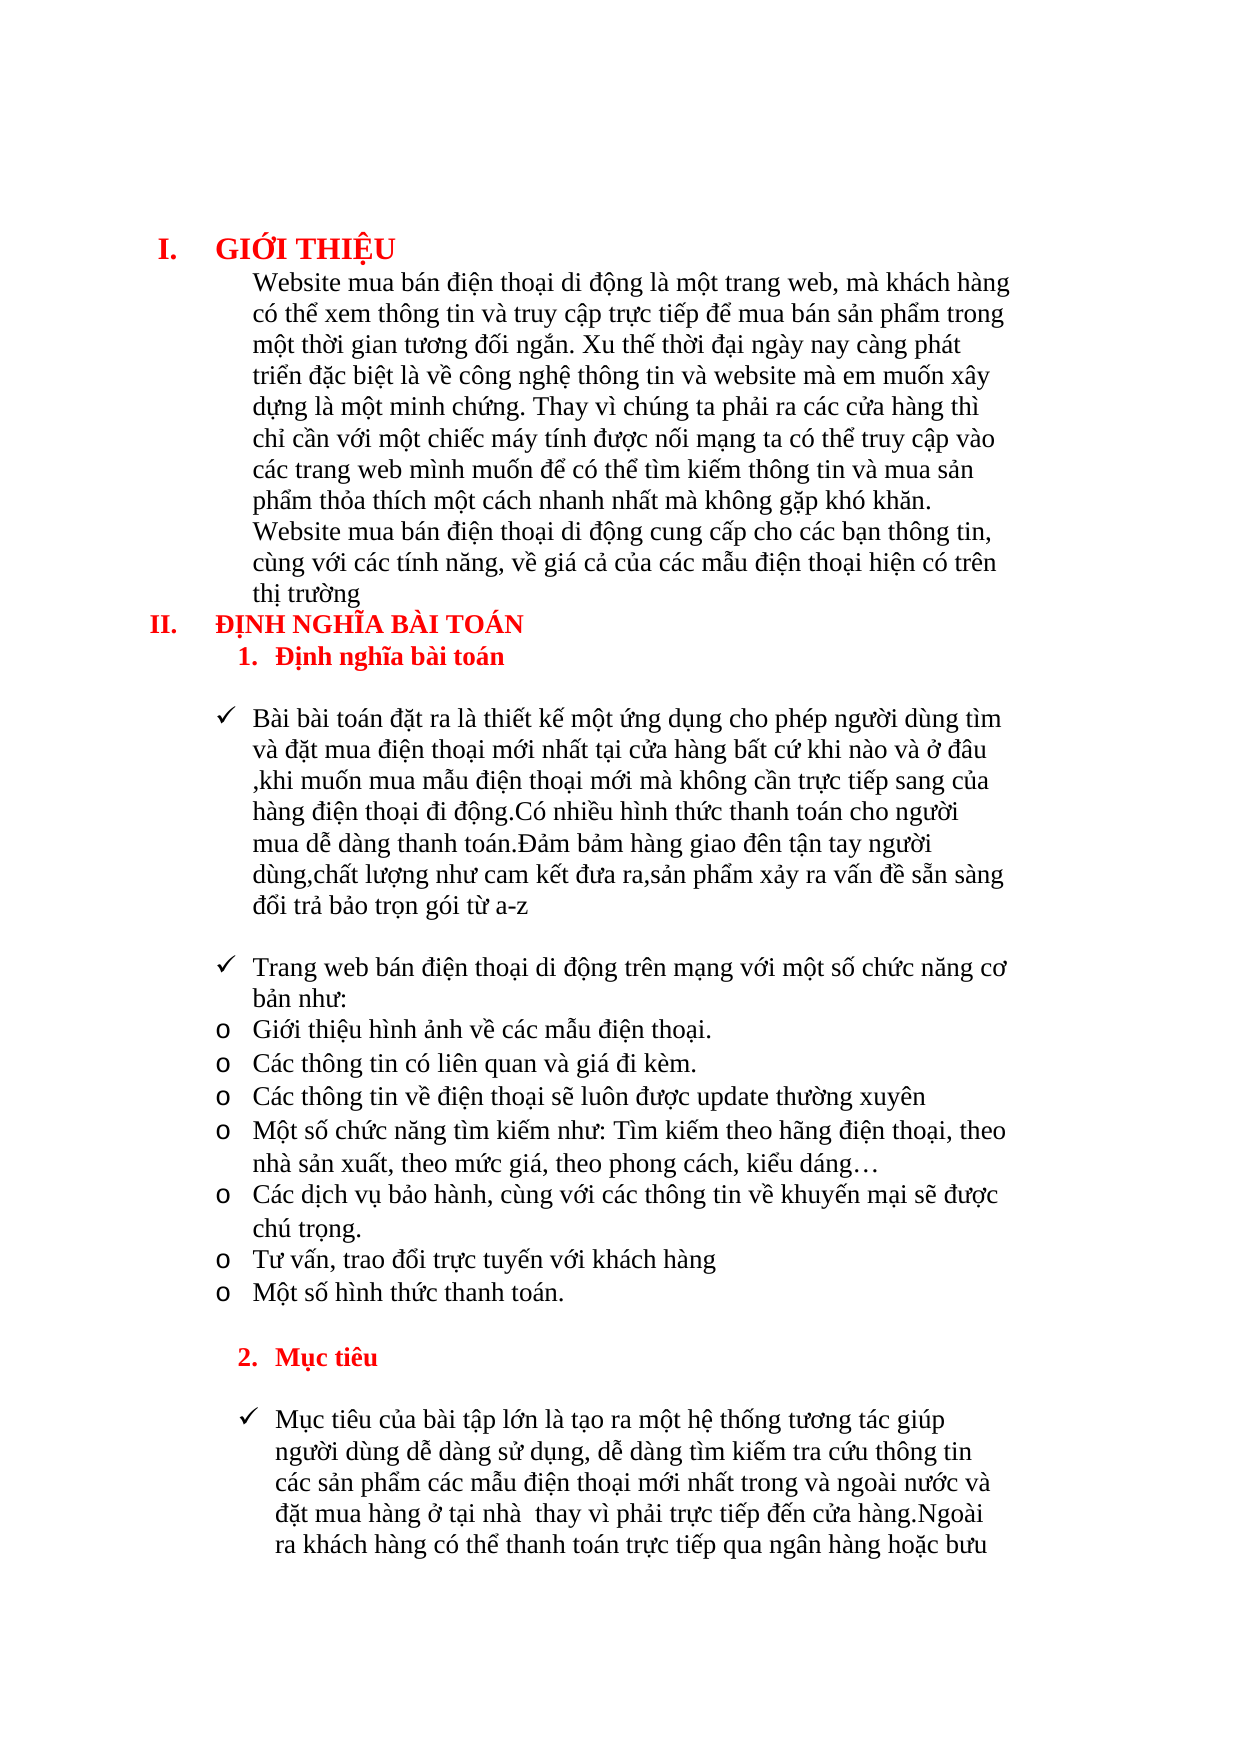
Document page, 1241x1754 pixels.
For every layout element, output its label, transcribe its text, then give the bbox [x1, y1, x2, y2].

list Các thông tin về điện thoại sẽ luôn được update thường xuyên [215, 1081, 1011, 1114]
list Định nghĩa bài toán [237, 640, 1011, 671]
list Các thông tin có liên quan và giá đi kèm. [215, 1047, 1011, 1081]
list GIỚI THIỆU [177, 230, 1011, 266]
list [237, 1403, 1011, 1559]
list Tư vấn, trao đổi trực tuyến với khách hàng [215, 1243, 1011, 1277]
text Website mua bán điện thoại di động là một trang web, mà khách hàng có thể xem thông tin và truy cập trực tiếp để mua bán sản phẩm trong một thời gian tương đối ngắn. Xu thế thời đại ngày nay càng phát triển đặc biệt là về công nghệ thông tin và website mà em muốn xây dựng là một minh chứng. Thay vì chúng ta phải ra các cửa hàng thì chỉ cần với một chiếc máy tính được nối mạng ta có thể truy cập vào các trang web mình muốn để có thể tìm kiếm thông tin và mua sản phẩm thỏa thích một cách nhanh nhất mà không gặp khó khăn. Website mua bán điện thoại di động cung cấp cho các bạn thông tin, cùng với các tính năng, về giá cả của các mẫu điện thoại hiện có trên thị trường [252, 266, 1011, 608]
list Một số chức năng tìm kiếm như: Tìm kiếm theo hãng điện thoại, theo nhà sản xuất, theo mức giá, theo phong cách, kiểu dáng… [215, 1114, 1011, 1178]
list ĐỊNH NGHĨA BÀI TOÁN [177, 608, 1011, 640]
list Một số hình thức thanh toán. [215, 1277, 1011, 1310]
list Giới thiệu hình ảnh về các mẫu điện thoại. [215, 1014, 1011, 1047]
list Bài bài toán đặt ra là thiết kế một ứng dụng cho phép người dùng tìm và đặt mua điện thoại mới nhất tại cửa hàng bất cứ khi nào và ở đâu ,khi muốn mua mẫu điện thoại mới mà không cần trực tiếp sang của hàng điện thoại đi động.Có nhiều hình thức thanh toán cho người mua dễ dàng thanh toán.Đảm bảm hàng giao đên tận tay người dùng,chất lượng như cam kết đưa ra,sản phẩm xảy ra vấn đề sẵn sàng đổi trả bảo trọn gói từ a-z [215, 702, 1011, 920]
list Mục tiêu [237, 1341, 1011, 1372]
list Các dịch vụ bảo hành, cùng với các thông tin về khuyến mại sẽ được chú trọng. [215, 1178, 1011, 1243]
list Trang web bán điện thoại di động trên mạng với một số chức năng cơ bản như: [215, 951, 1011, 1014]
